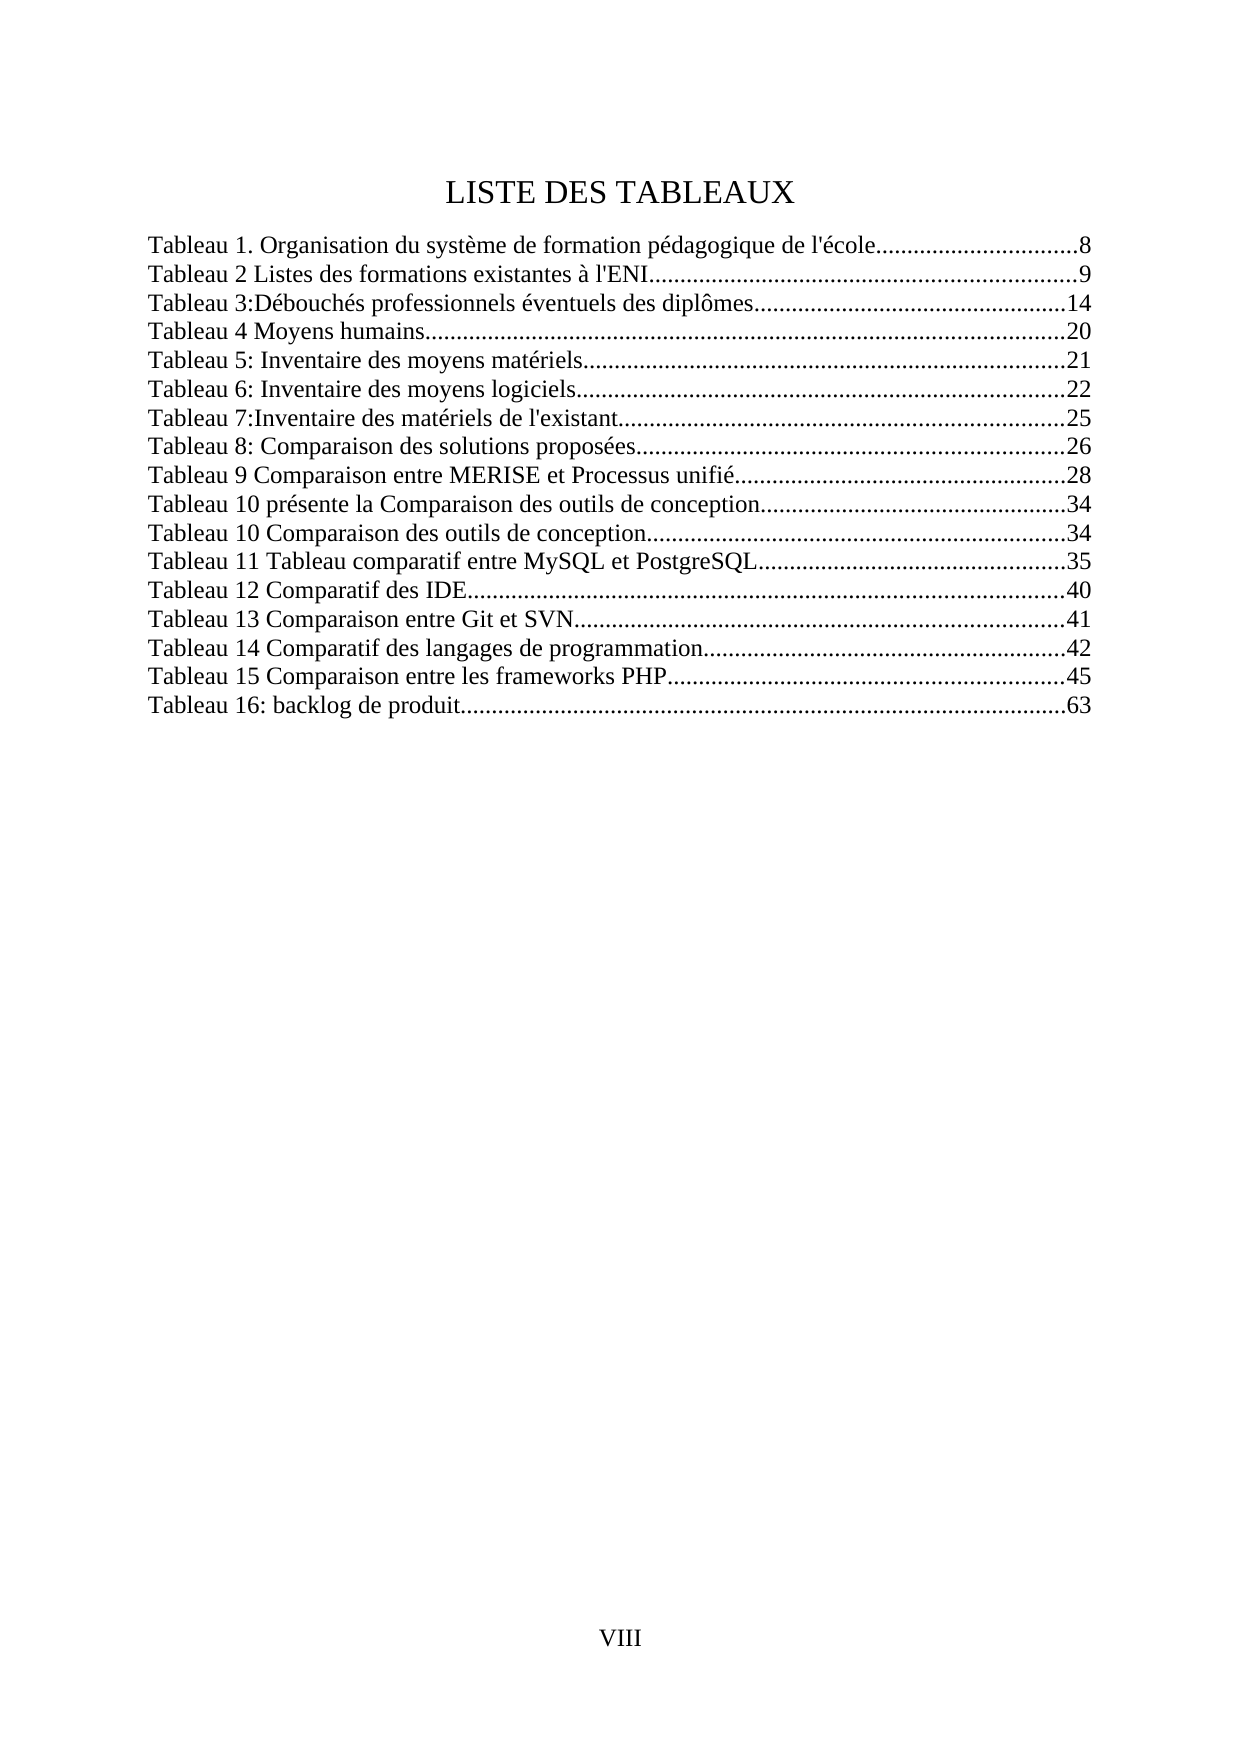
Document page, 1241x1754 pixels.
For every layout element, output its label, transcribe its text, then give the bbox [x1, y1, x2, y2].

text Tableau 6: Inventaire des moyens logiciels 22 [148, 374, 1092, 403]
text Tableau 4 Moyens humains 20 [148, 316, 1092, 345]
text Tableau 3:Débouchés professionnels éventuels des diplômes 14 [148, 288, 1092, 316]
text Tableau 7:Inventaire des matériels de l'existant 25 [148, 403, 1092, 431]
text Tableau 1. Organisation du système de formation pédagogique de l'école 8 [148, 230, 1092, 259]
text Tableau 15 Comparaison entre les frameworks PHP 45 [148, 661, 1092, 690]
text Tableau 8: Comparaison des solutions proposées 26 [148, 431, 1092, 460]
text Tableau 5: Inventaire des moyens matériels 21 [148, 345, 1092, 374]
text Tableau 14 Comparatif des langages de programmation 42 [148, 633, 1092, 661]
text Tableau 16: backlog de produit 63 [148, 690, 1092, 719]
text Tableau 12 Comparatif des IDE 40 [148, 575, 1092, 604]
text Tableau 2 Listes des formations existantes à l'ENI 9 [148, 259, 1092, 288]
text Tableau 9 Comparaison entre MERISE et Processus unifié 28 [148, 460, 1092, 489]
text Tableau 10 présente la Comparaison des outils de conception. 34 [148, 489, 1092, 518]
text Tableau 11 Tableau comparatif entre MySQL et PostgreSQL 35 [148, 546, 1092, 575]
text Tableau 10 Comparaison des outils de conception 34 [148, 518, 1092, 546]
text LISTE DES TABLEAUX [148, 173, 1092, 211]
text Tableau 13 Comparaison entre Git et SVN 41 [148, 604, 1092, 633]
